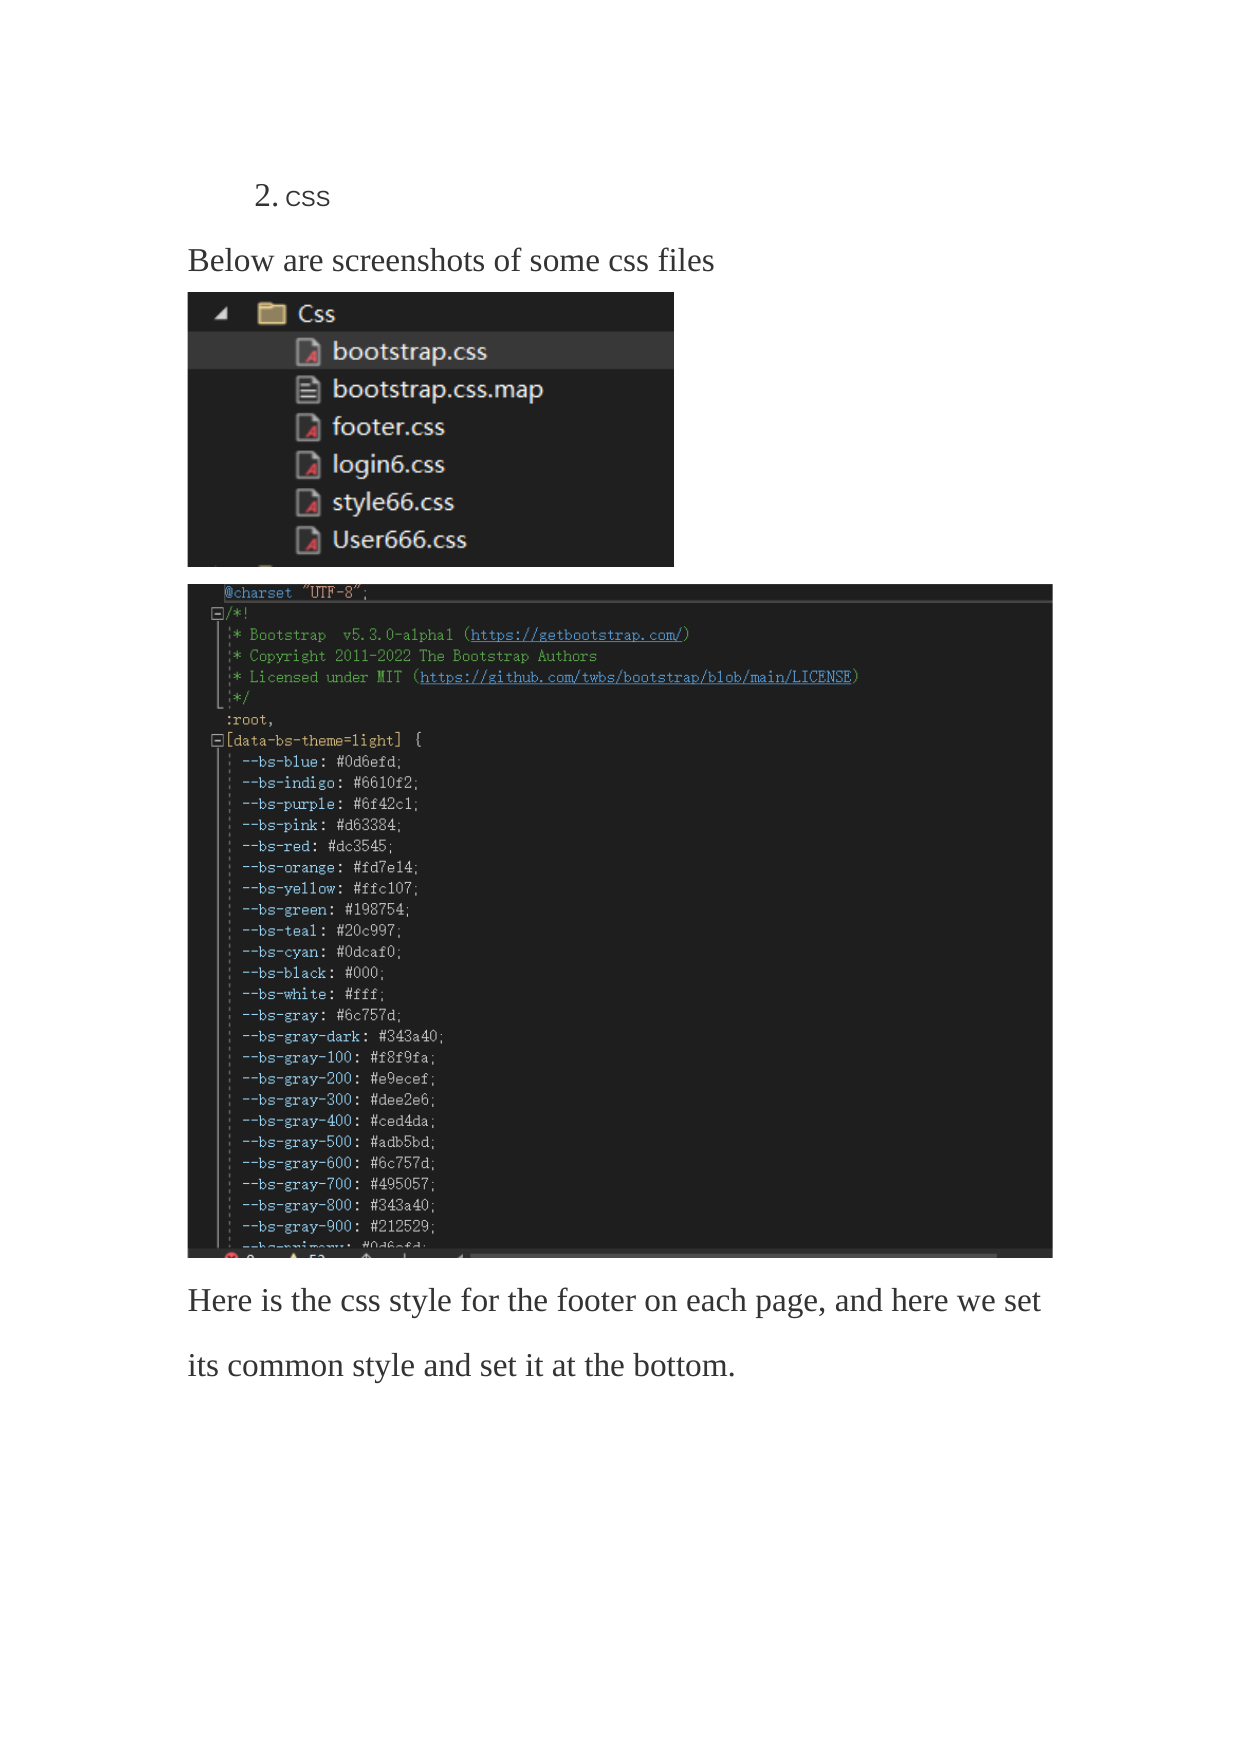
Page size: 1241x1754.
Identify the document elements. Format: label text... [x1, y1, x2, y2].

picture [187, 292, 674, 567]
picture [187, 584, 1053, 1258]
text Here is the css style for the footer on each page, and here we set its common style and set it at the bottom. [187, 1267, 1053, 1397]
text 2. CSS [187, 162, 1053, 227]
text Below are screenshots of some css files [187, 227, 1053, 292]
